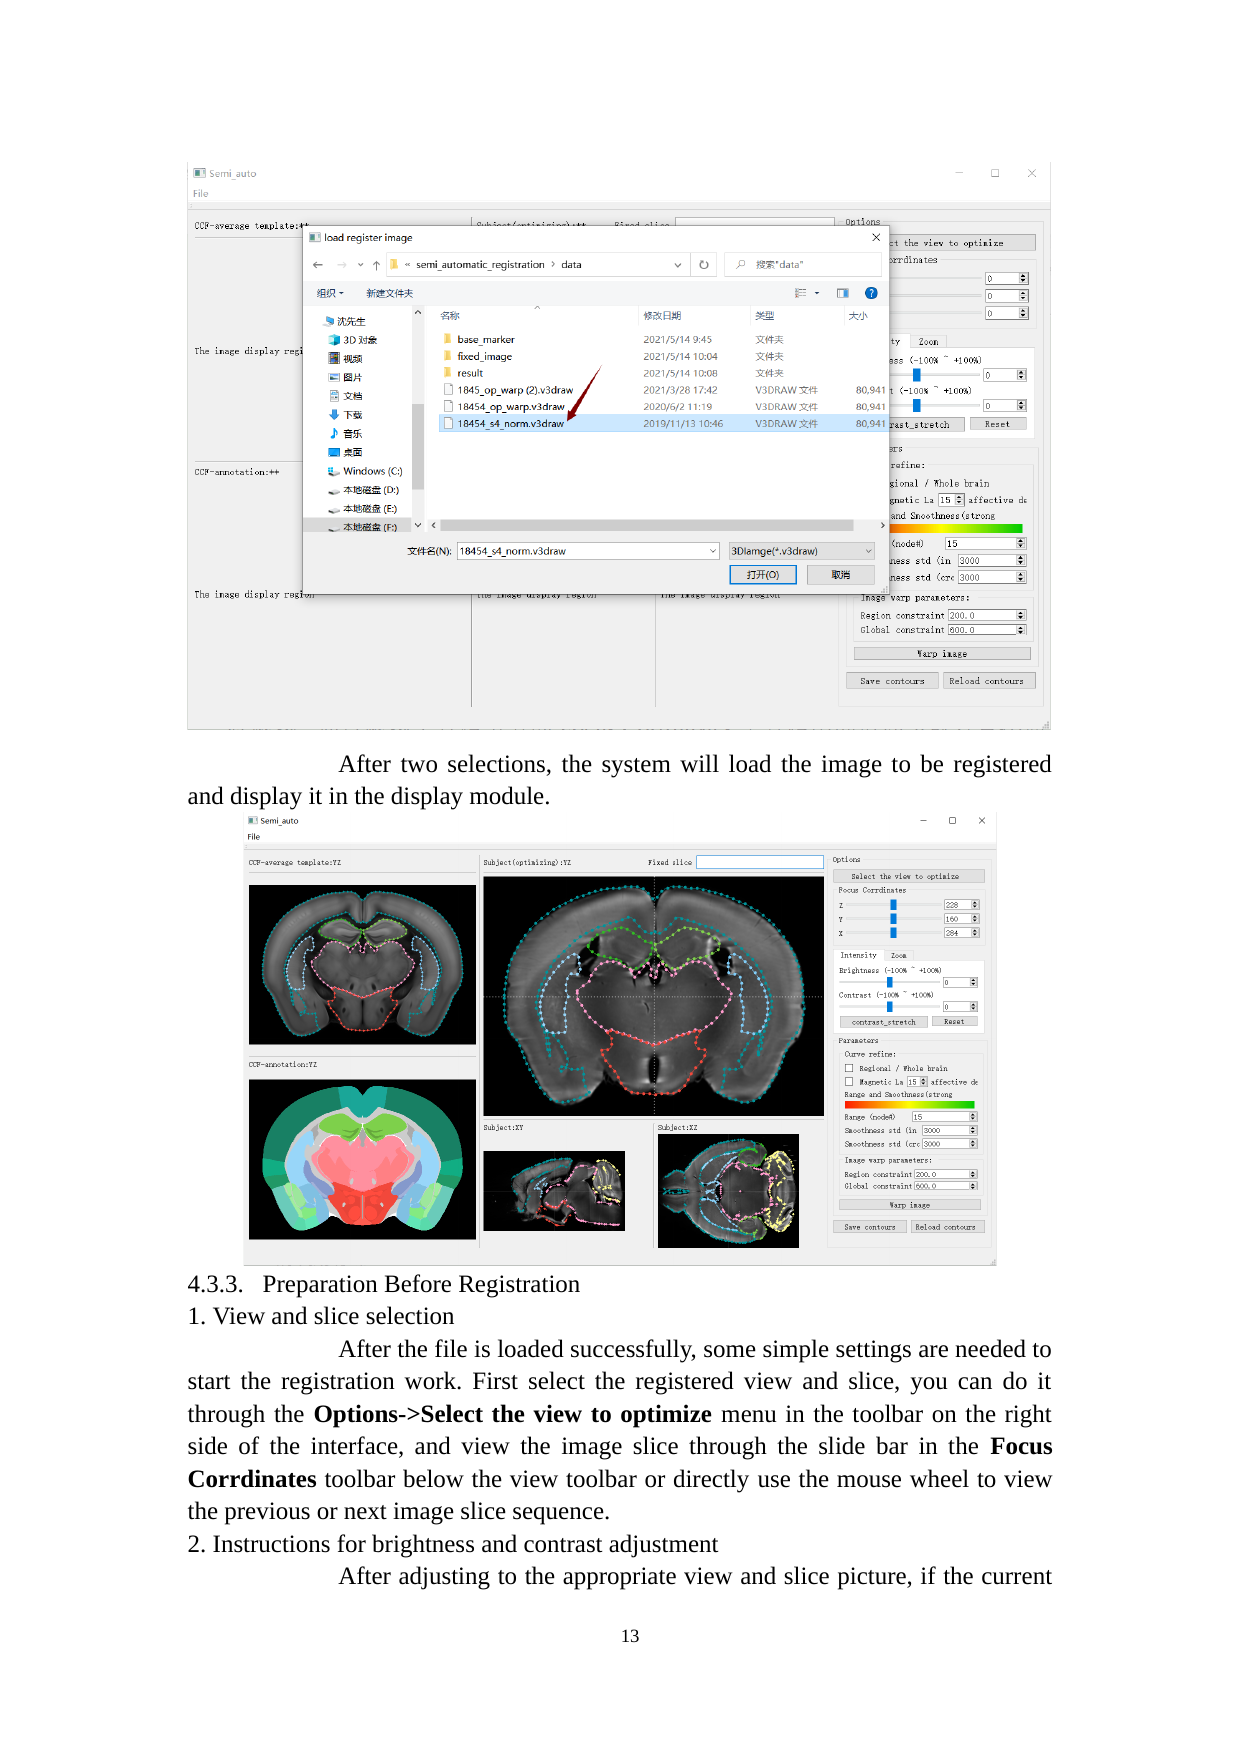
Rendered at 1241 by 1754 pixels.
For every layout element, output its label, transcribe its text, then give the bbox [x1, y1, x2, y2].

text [187, 1559, 1053, 1592]
list View and slice selection [187, 1299, 1053, 1332]
list Instructions for brightness and contrast adjustment [187, 1527, 1053, 1559]
picture [243, 812, 997, 1266]
subtitle Preparation Before Registration [187, 1267, 1053, 1299]
text After two selections, the system will load the image to be registered and display it in the display module. [187, 747, 1053, 812]
text After the file is loaded successfully, some simple settings are needed to start the registration work. First select the registered view and slice, you can do it through the Options->Select the view to optimize menu in the toolbar on the right side of the interface, and view the image slice through the slide bar in the Focus Corrdinates toolbar below the view toolbar or directly use the mouse wheel to view the previous or next image slice sequence. [187, 1332, 1053, 1527]
picture [187, 162, 1051, 730]
